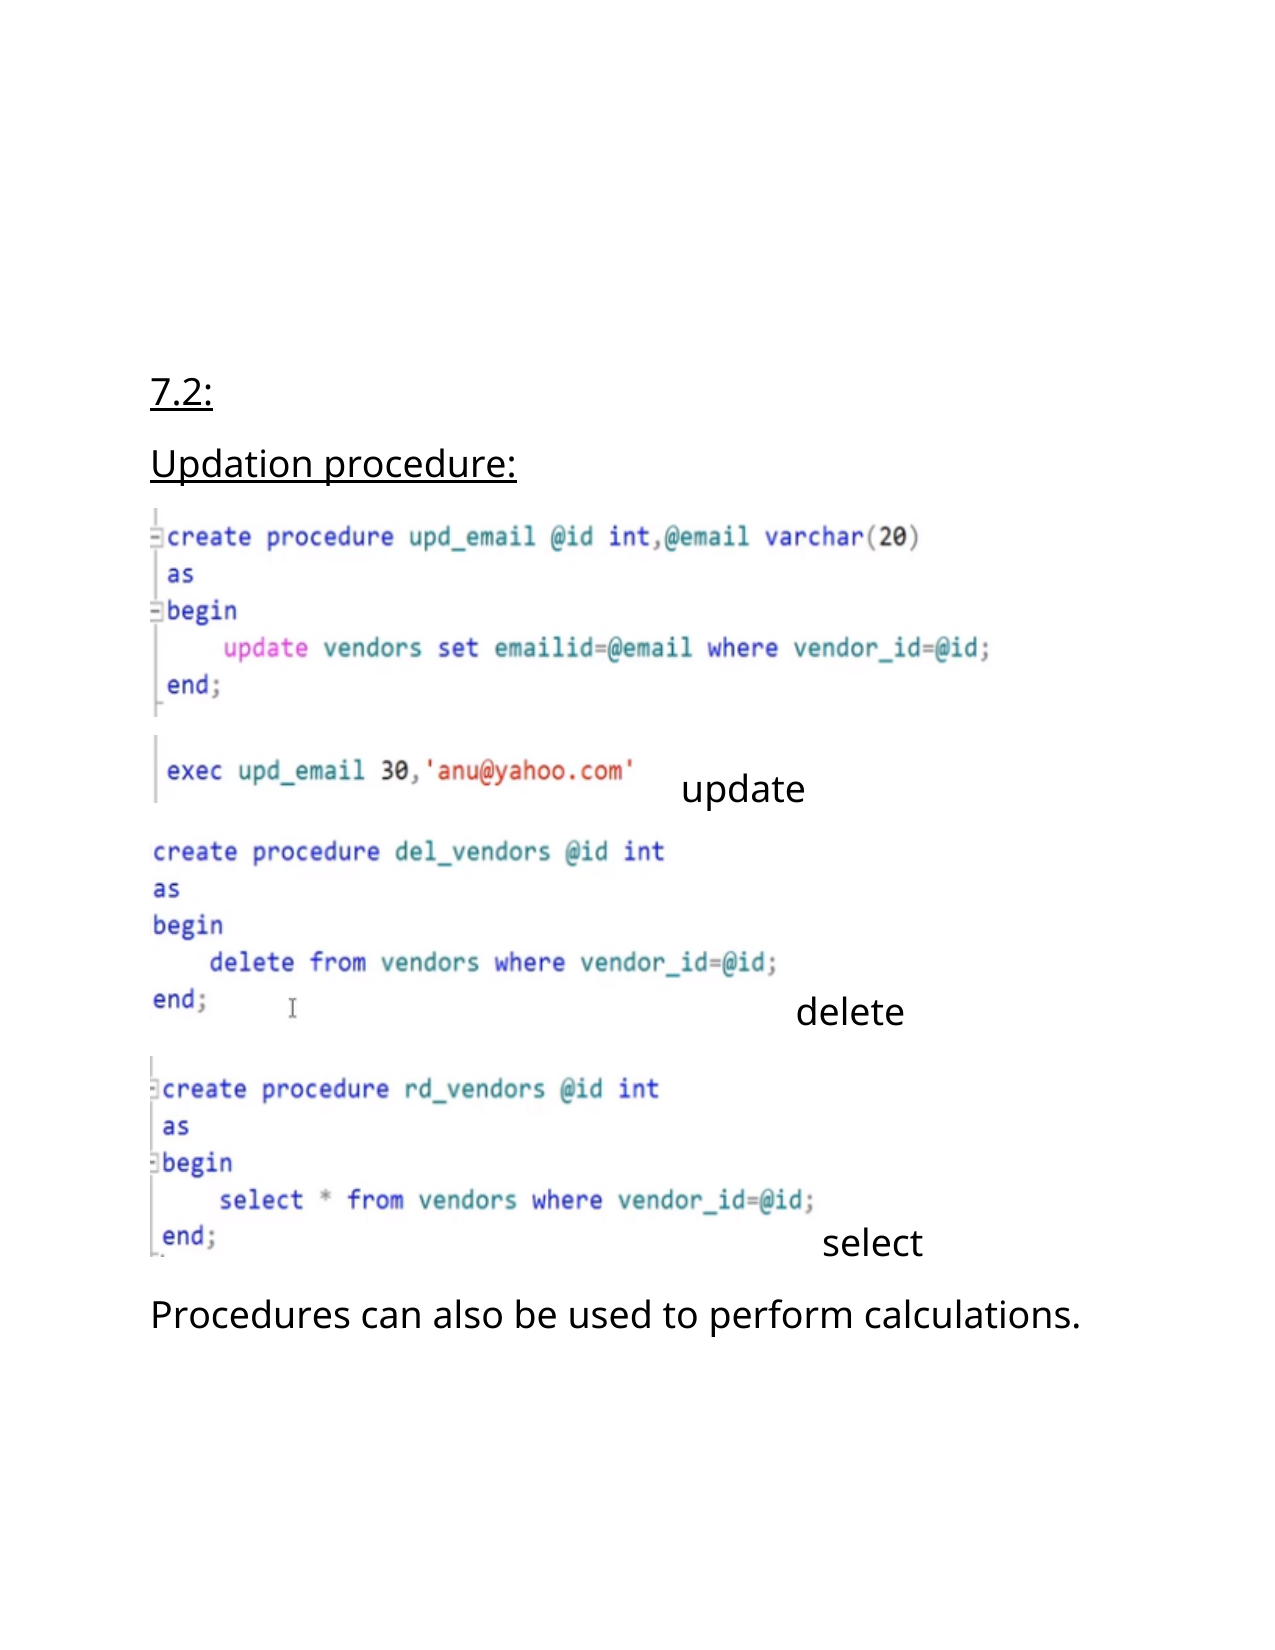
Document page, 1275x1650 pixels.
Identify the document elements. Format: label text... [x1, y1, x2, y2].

text Updation procedure: [150, 437, 1125, 488]
text Procedures can also be used to perform calculations. [150, 1288, 1125, 1339]
picture [150, 508, 997, 717]
text 7.2: [150, 365, 1125, 416]
picture [150, 735, 652, 803]
picture [150, 834, 796, 1025]
picture [150, 1056, 822, 1257]
